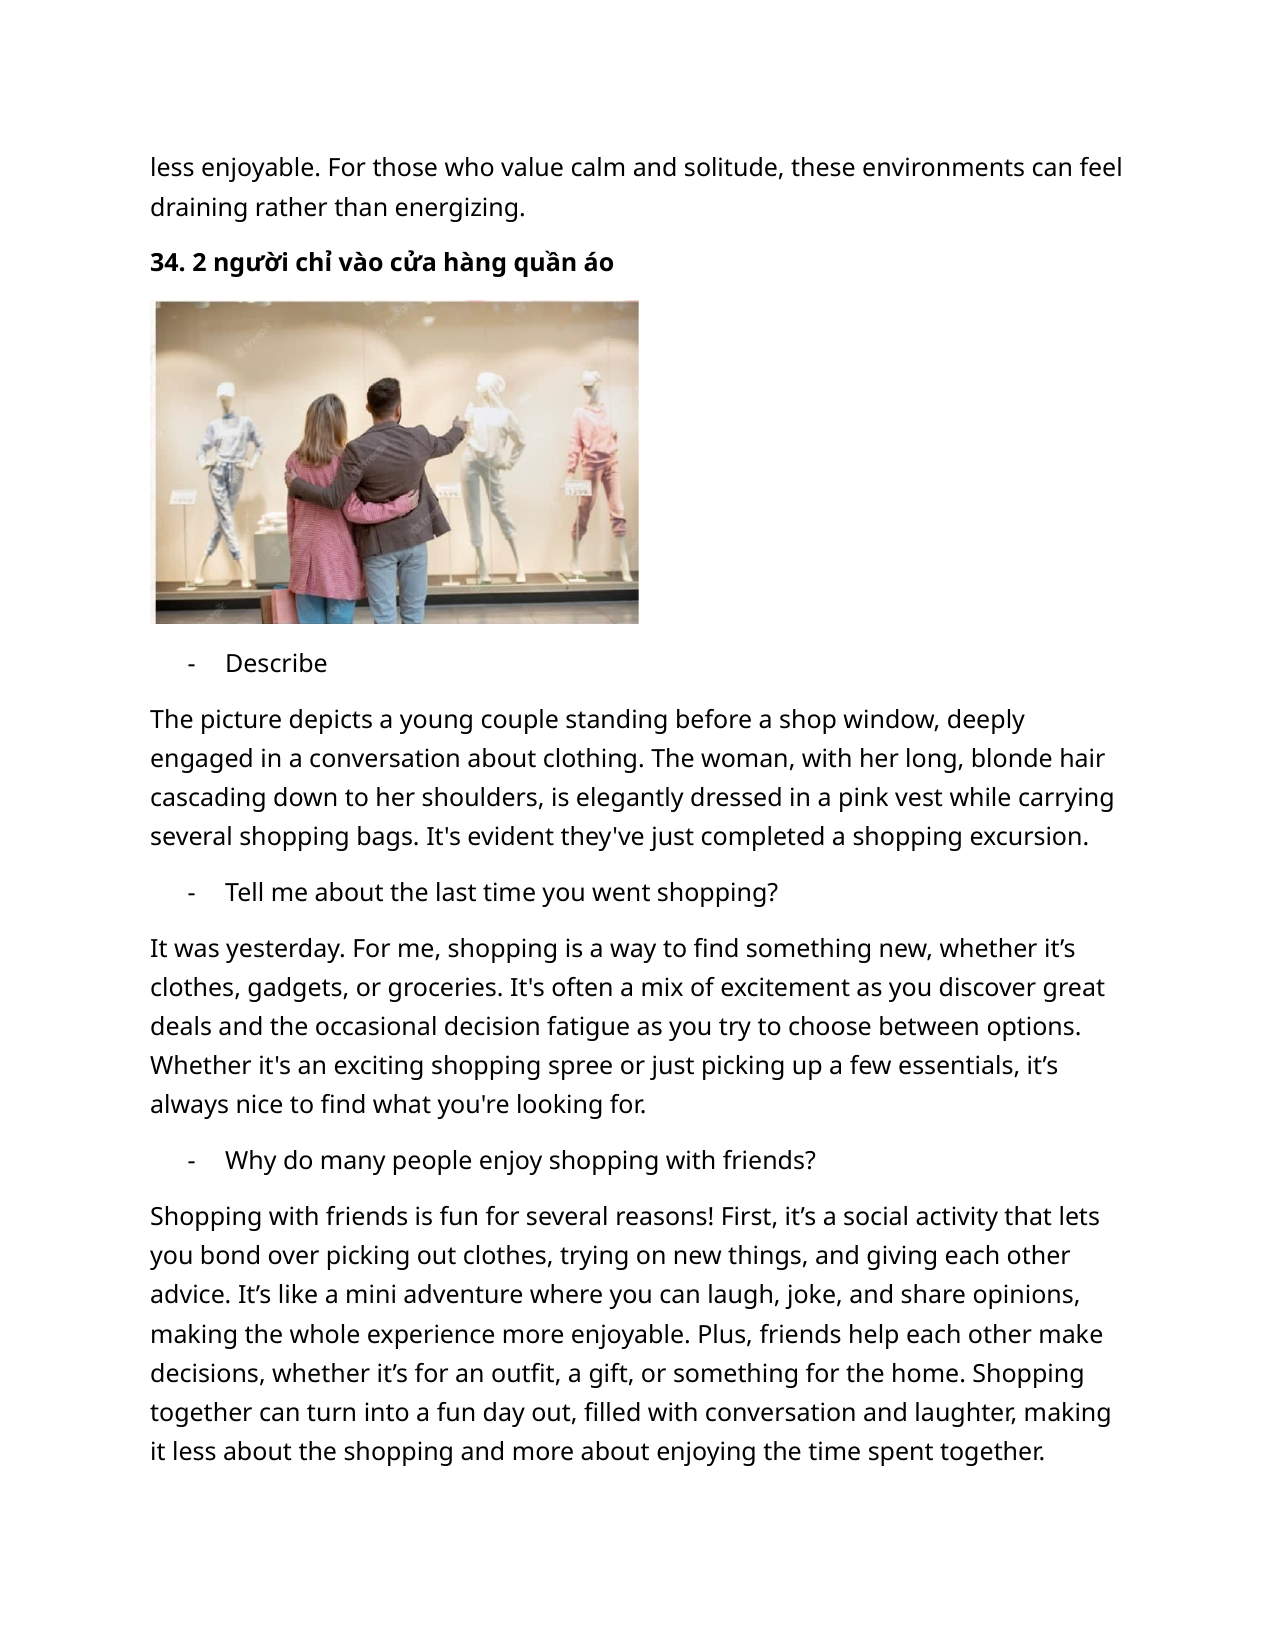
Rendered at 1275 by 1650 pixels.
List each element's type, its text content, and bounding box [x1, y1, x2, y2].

list Describe [187, 646, 1125, 679]
text Shopping with friends is fun for several reasons! First, it’s a social activity that lets you bond over picking out clothes, trying on new things, and giving each other advice. It’s like a mini adventure where you can laugh, joke, and share opinions, making the whole experience more enjoyable. Plus, friends help each other make decisions, whether it’s for an outfit, a gift, or something for the home. Shopping together can turn into a fun day out, filled with conversation and laughter, making it less about the shopping and more about enjoying the time spent together. [150, 1199, 1125, 1468]
list Tell me about the last time you went shopping? [187, 875, 1125, 909]
list Why do many people enjoy shopping with friends? [187, 1143, 1125, 1177]
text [150, 150, 1125, 223]
picture [150, 300, 639, 624]
text It was yesterday. For me, shopping is a way to find something new, whether it’s clothes, gadgets, or groceries. It's often a mix of excitement as you discover great deals and the occasional decision fatigue as you try to choose between options. Whether it's an exciting shopping spree or just picking up a few essentials, it’s always nice to find what you're looking for. [150, 931, 1125, 1121]
text 34. 2 người chỉ vào cửa hàng quần áo [150, 245, 1125, 279]
text The picture depicts a young couple standing before a shop window, deeply engaged in a conversation about clothing. The woman, with her long, blonde hair cascading down to her shoulders, is elegantly dressed in a pink vest while carrying several shopping bags. It's evident they've just completed a shopping excursion. [150, 701, 1125, 853]
